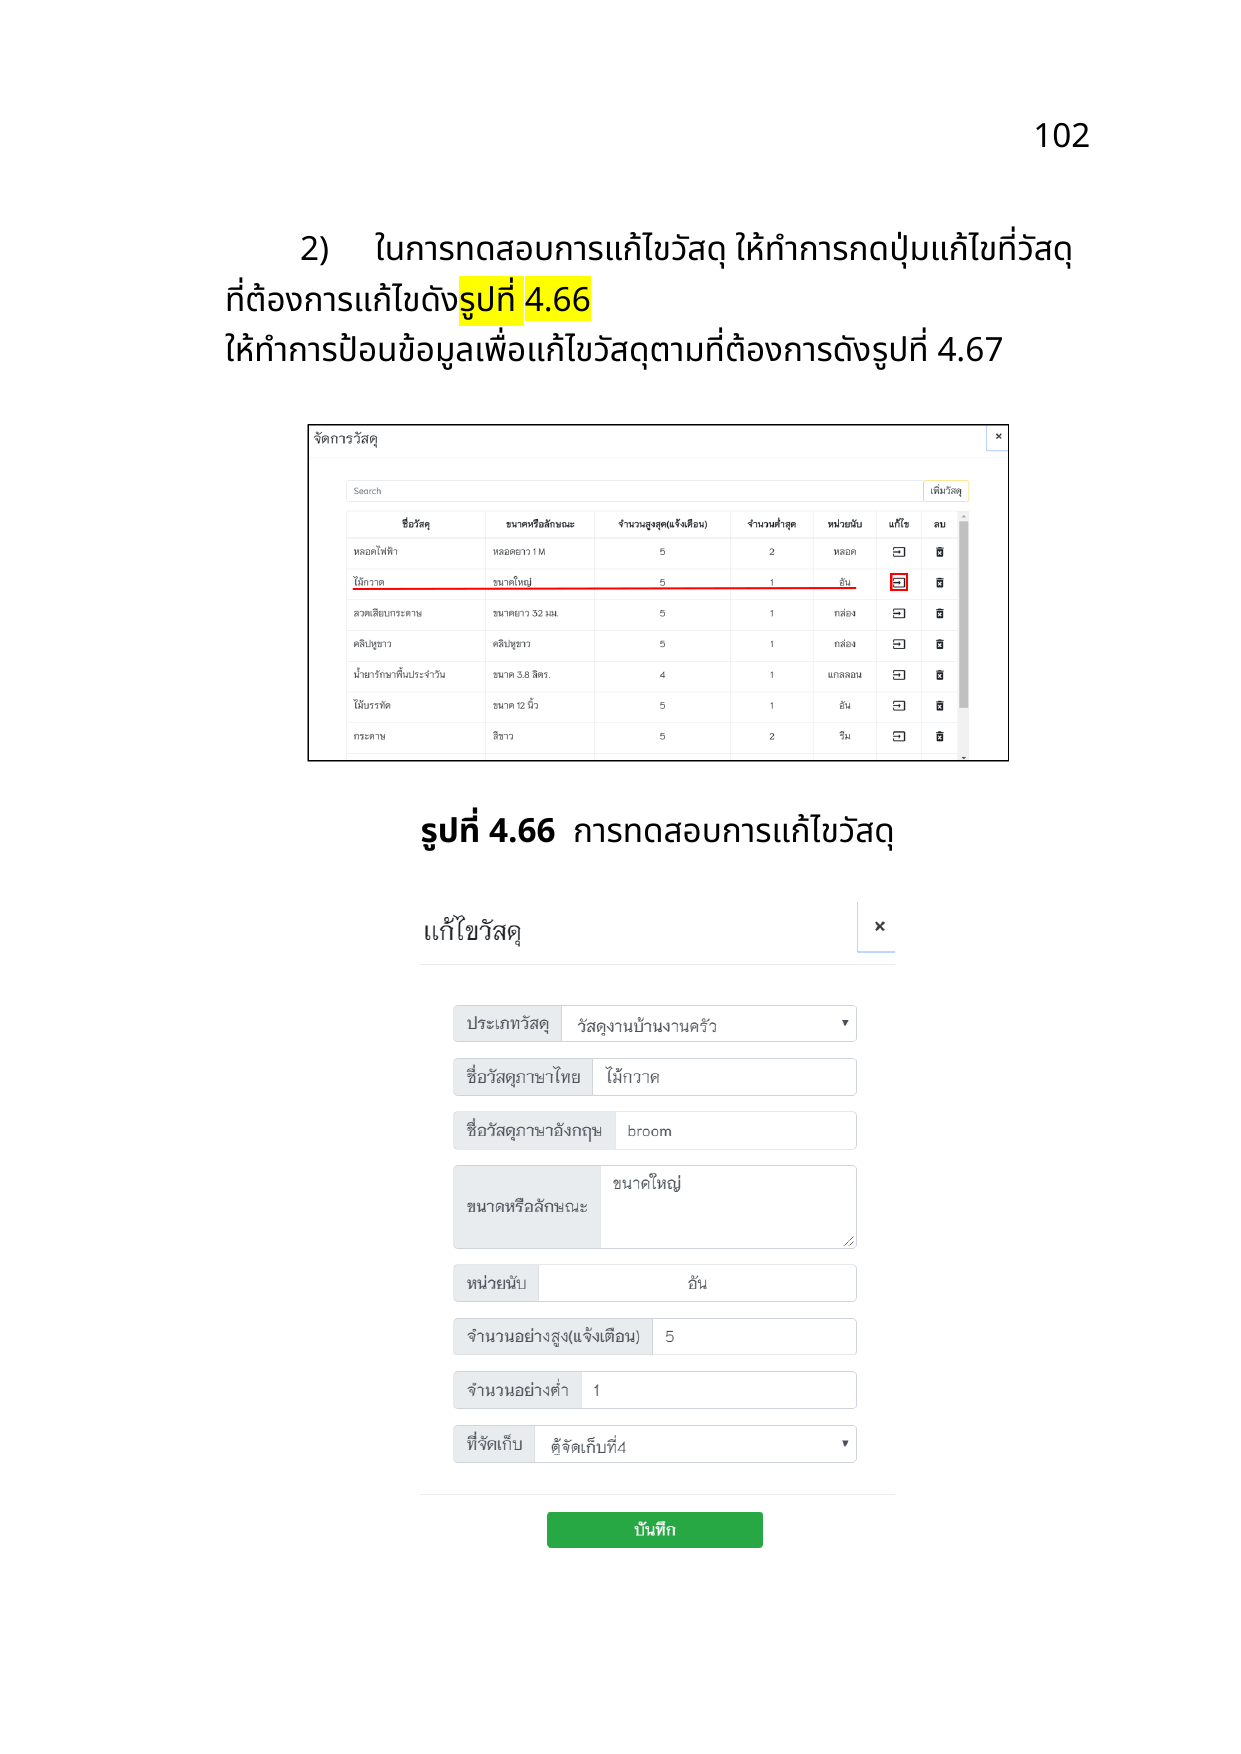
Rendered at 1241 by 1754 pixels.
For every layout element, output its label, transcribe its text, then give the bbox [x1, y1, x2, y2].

picture [306, 422, 1009, 762]
picture [420, 902, 896, 1555]
